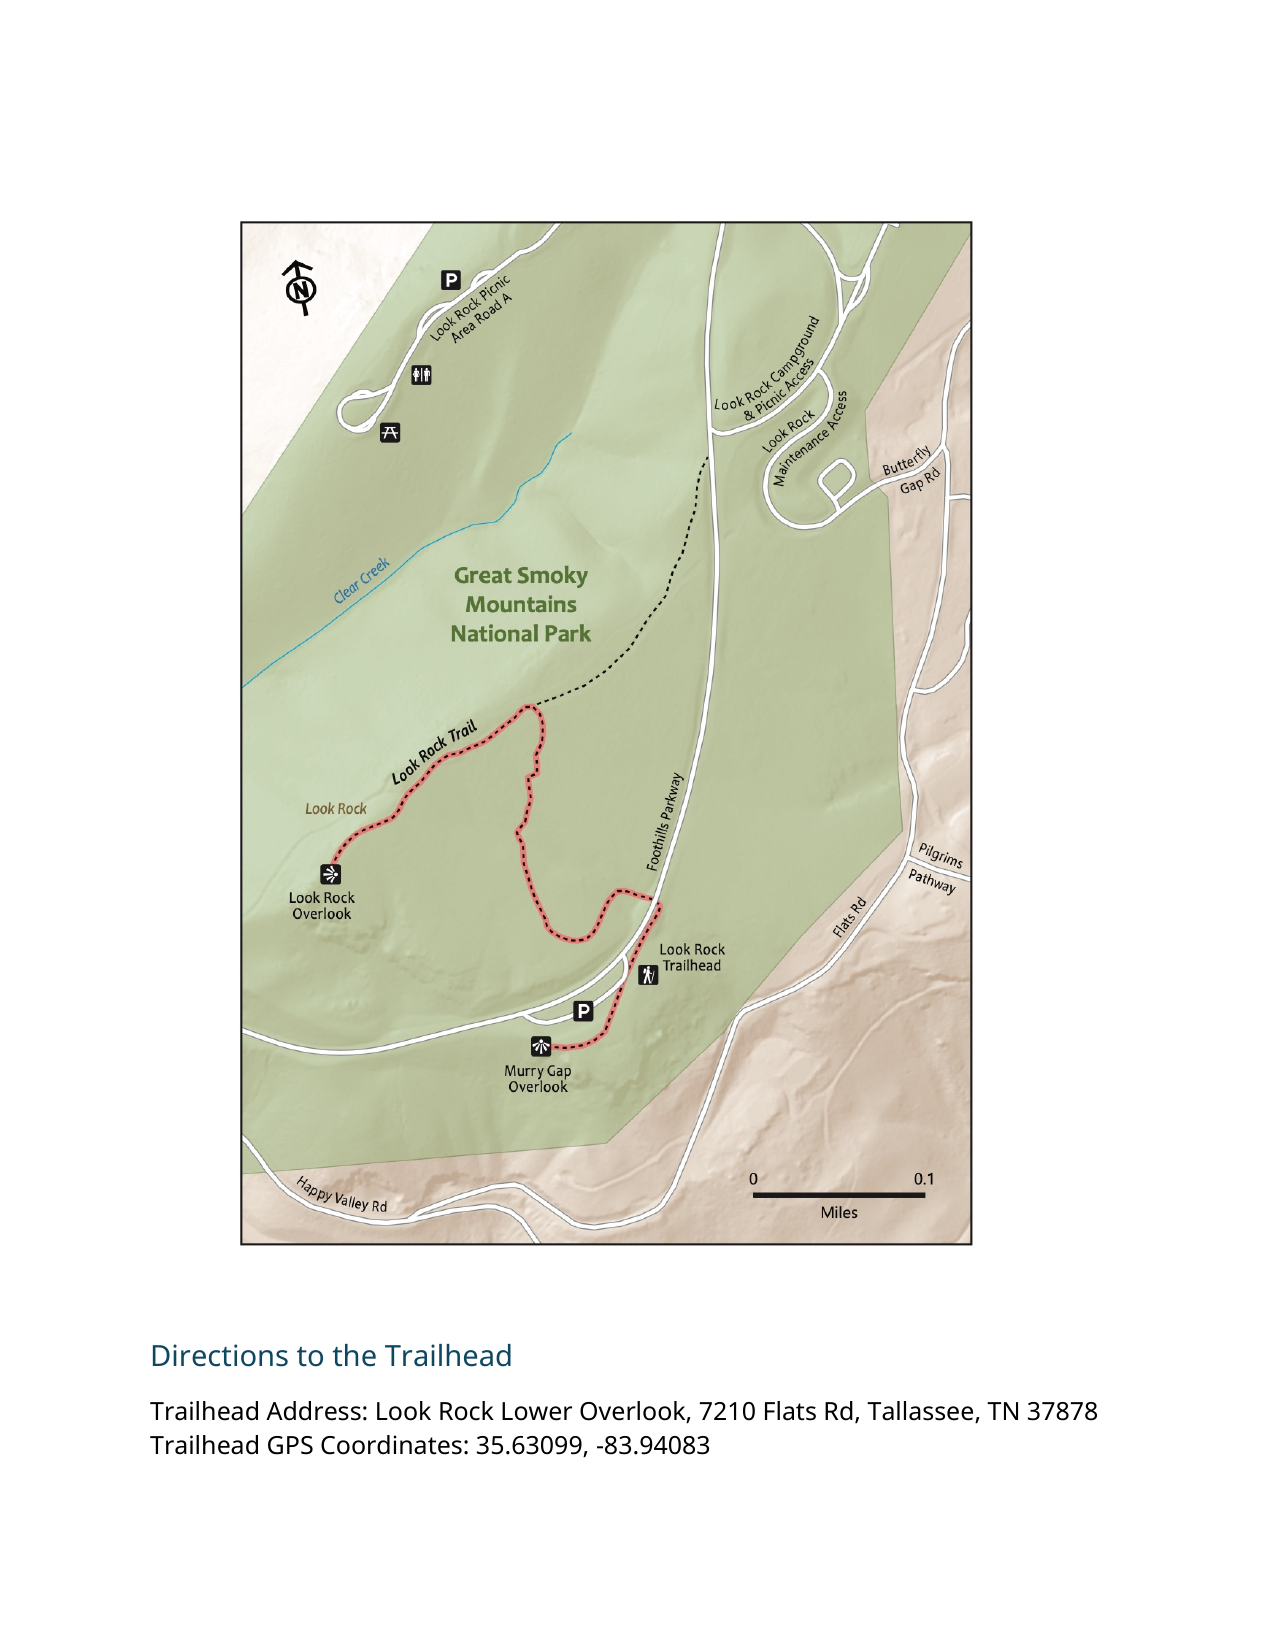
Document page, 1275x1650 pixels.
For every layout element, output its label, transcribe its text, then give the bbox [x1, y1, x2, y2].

text Trailhead Address: Look Rock Lower Overlook, 7210 Flats Rd, Tallassee, TN 37878 Trailhead GPS Coordinates: 35.63099, -83.94083 [150, 1394, 1125, 1462]
subtitle Directions to the Trailhead [150, 1335, 1125, 1375]
picture [168, 150, 1044, 1317]
